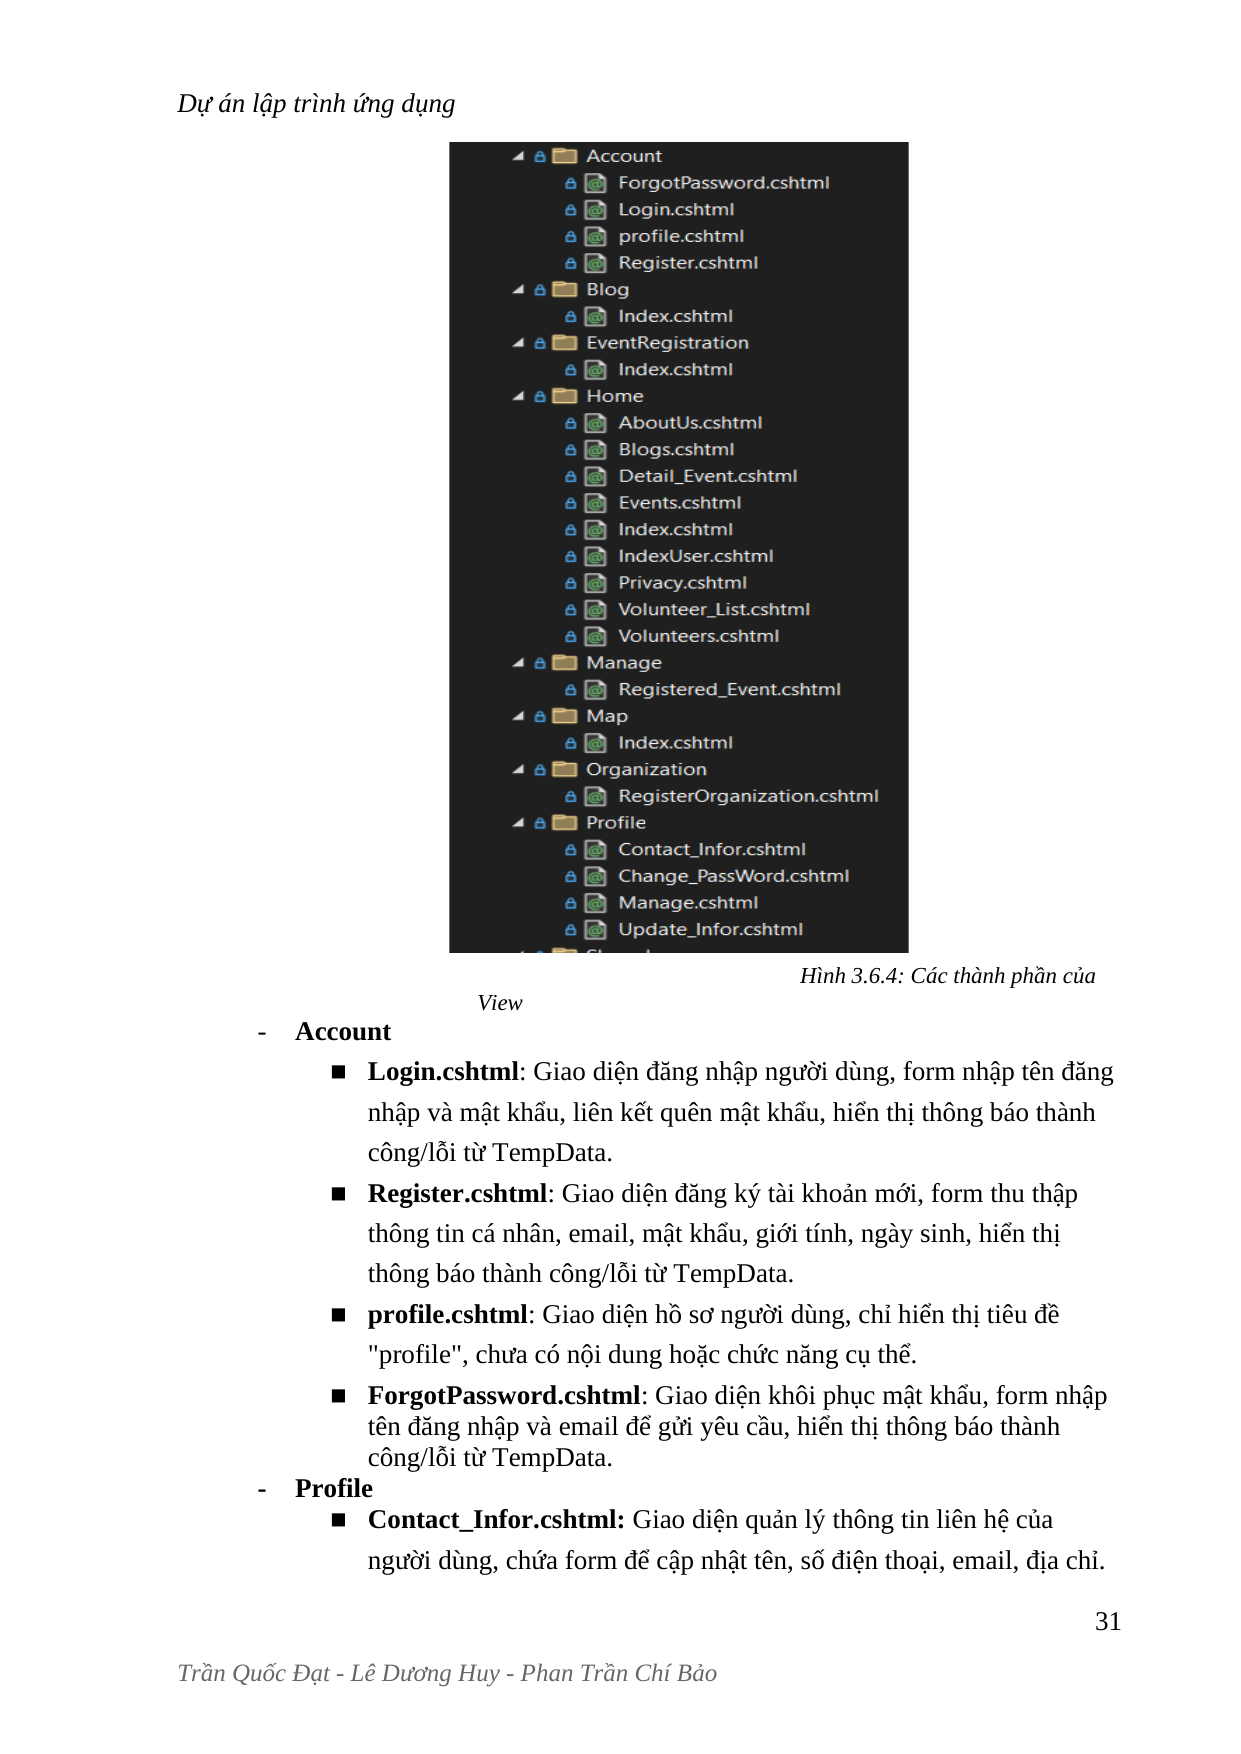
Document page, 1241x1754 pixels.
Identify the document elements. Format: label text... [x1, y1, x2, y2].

list Login.cshtml: Giao diện đăng nhập người dùng, form nhập tên đăng nhập và mật khẩu, liên kết quên mật khẩu, hiển thị thông báo thành công/lỗi từ TempData. [330, 1055, 1122, 1167]
list Register.cshtml: Giao diện đăng ký tài khoản mới, form thu thập thông tin cá nhân, email, mật khẩu, giới tính, ngày sinh, hiển thị thông báo thành công/lỗi từ TempData. [330, 1177, 1122, 1289]
subtitle Hình 3.6.4: Các thành phần của View [477, 962, 1122, 1015]
list profile.cshtml: Giao diện hồ sơ người dùng, chỉ hiển thị tiêu đề "profile", chưa có nội dung hoặc chức năng cụ thể. [330, 1298, 1122, 1369]
picture [449, 142, 909, 953]
list ForgotPassword.cshtml: Giao diện khôi phục mật khẩu, form nhập tên đăng nhập và email để gửi yêu cầu, hiển thị thông báo thành công/lỗi từ TempData. [330, 1379, 1122, 1472]
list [330, 1503, 1122, 1575]
list Account [257, 1015, 1122, 1046]
list Profile [257, 1472, 1122, 1503]
